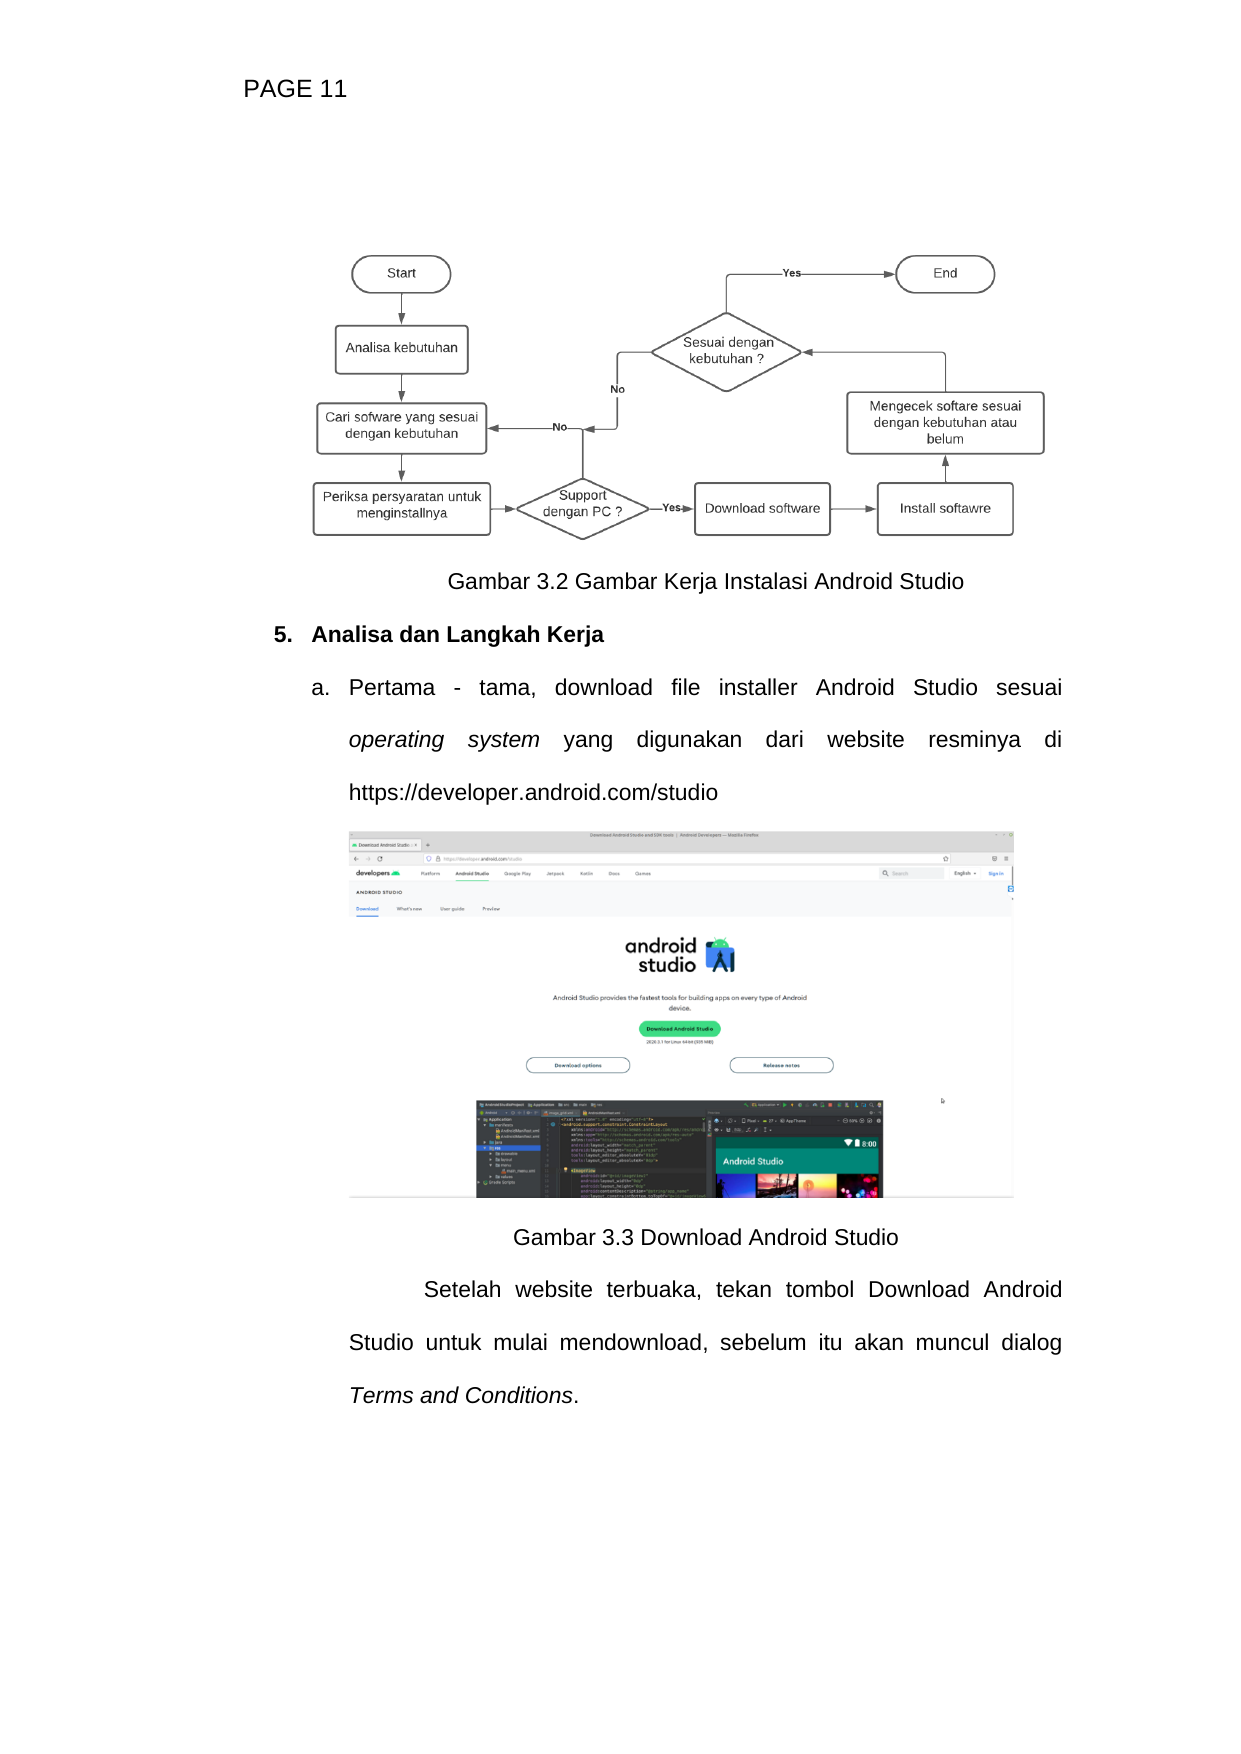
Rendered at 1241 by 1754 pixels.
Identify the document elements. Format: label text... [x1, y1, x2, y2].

title Analisa dan Langkah Kerja [274, 621, 1063, 647]
text Gambar 3.3 Download Android Studio [349, 1224, 1063, 1250]
picture [311, 246, 1062, 542]
picture [348, 831, 1014, 1198]
list Pertama - tama, download file installer Android Studio sesuai operating system yang digunakan dari website resminya di https://developer.android.com/studio [311, 673, 1063, 805]
text Setelah website terbuaka, tekan tombol Download Android Studio untuk mulai mendownload, sebelum itu akan muncul dialog Terms and Conditions. [349, 1276, 1063, 1408]
text Gambar 3.2 Gambar Kerja Instalasi Android Studio [349, 568, 1063, 594]
